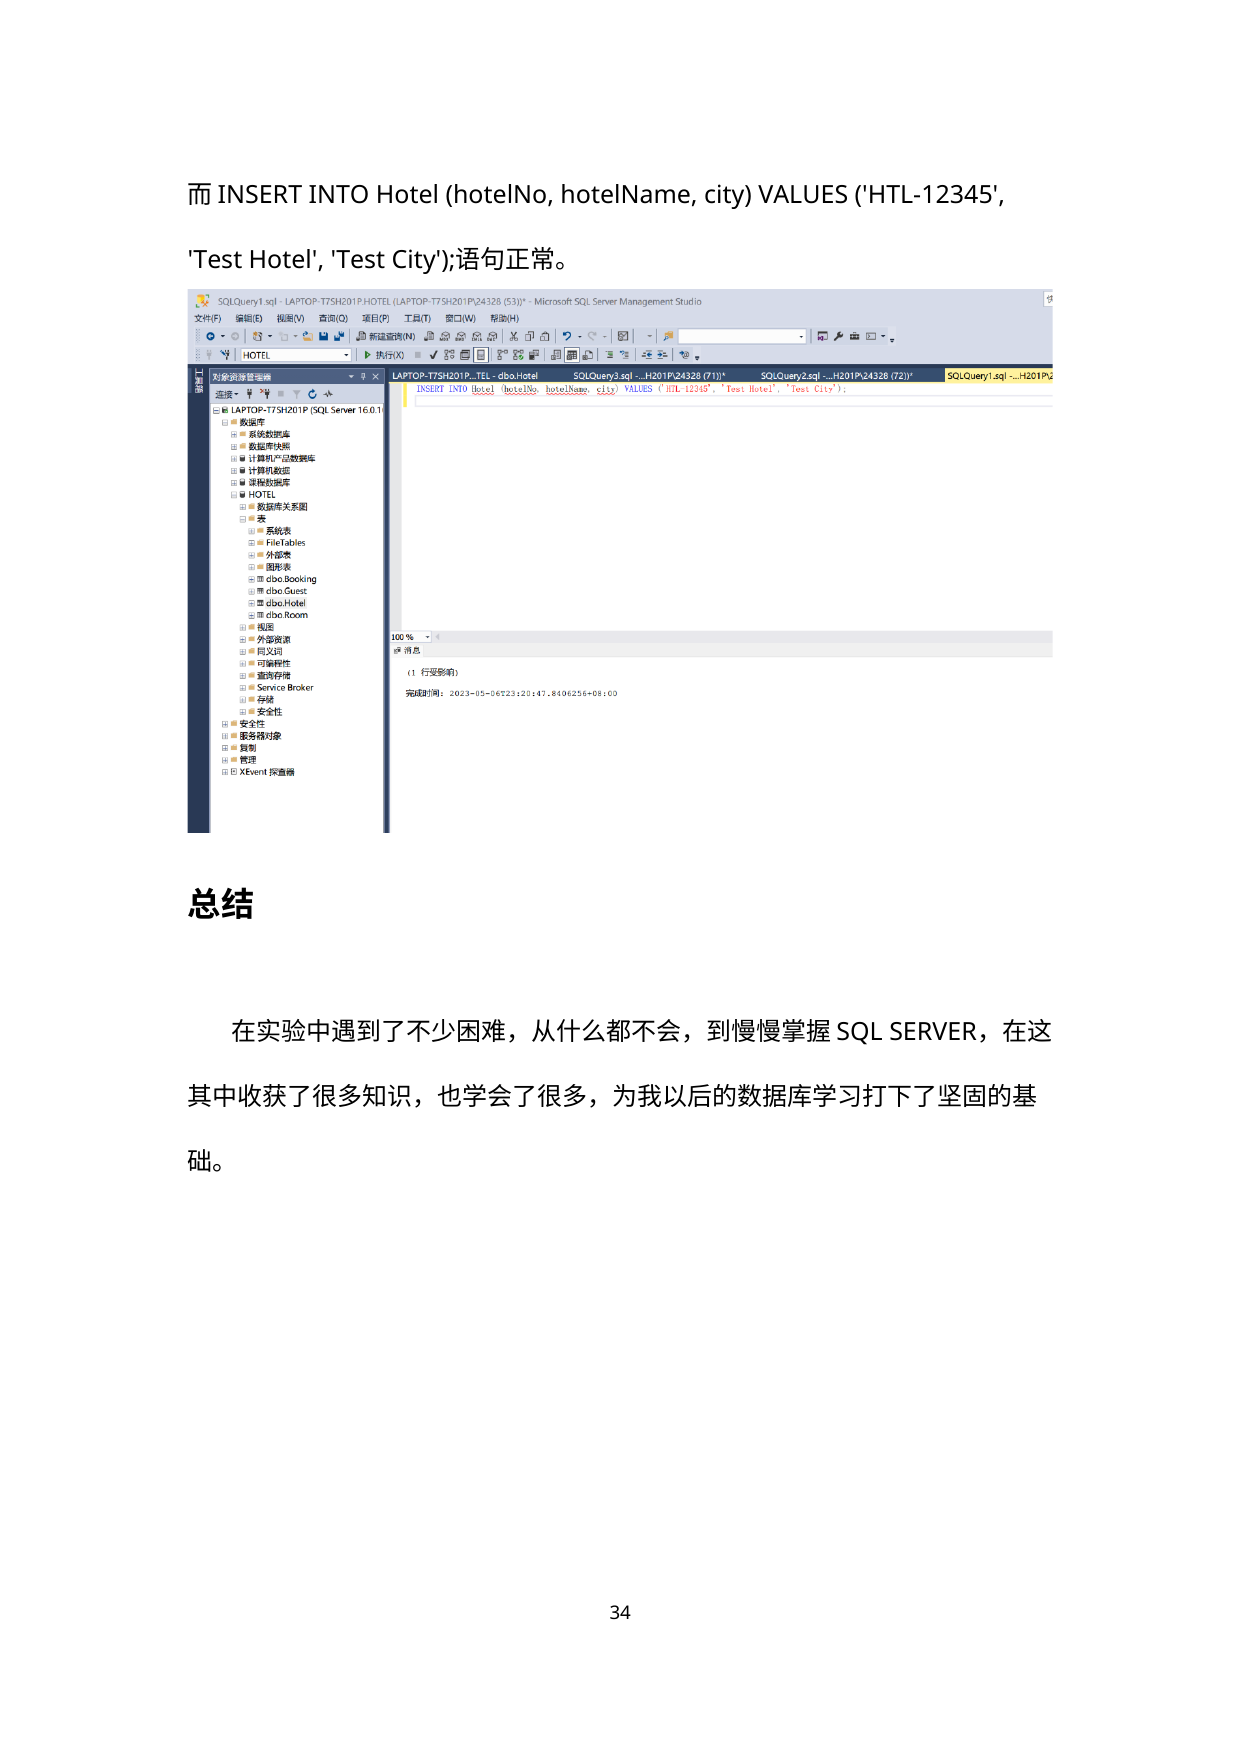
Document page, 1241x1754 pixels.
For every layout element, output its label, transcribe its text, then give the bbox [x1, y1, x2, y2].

subtitle 总结 [187, 869, 1053, 934]
text 在实验中遇到了不少困难，从什么都不会，到慢慢掌握SQL SERVER，在这其中收获了很多知识，也学会了很多，为我以后的数据库学习打下了坚固的基础。 [187, 997, 1053, 1192]
text 而INSERT INTO Hotel (hotelNo, hotelName, city) VALUES ('HTL-12345', 'Test Hotel', 'Test City');语句正常。 [187, 160, 1053, 289]
picture [187, 289, 1053, 833]
